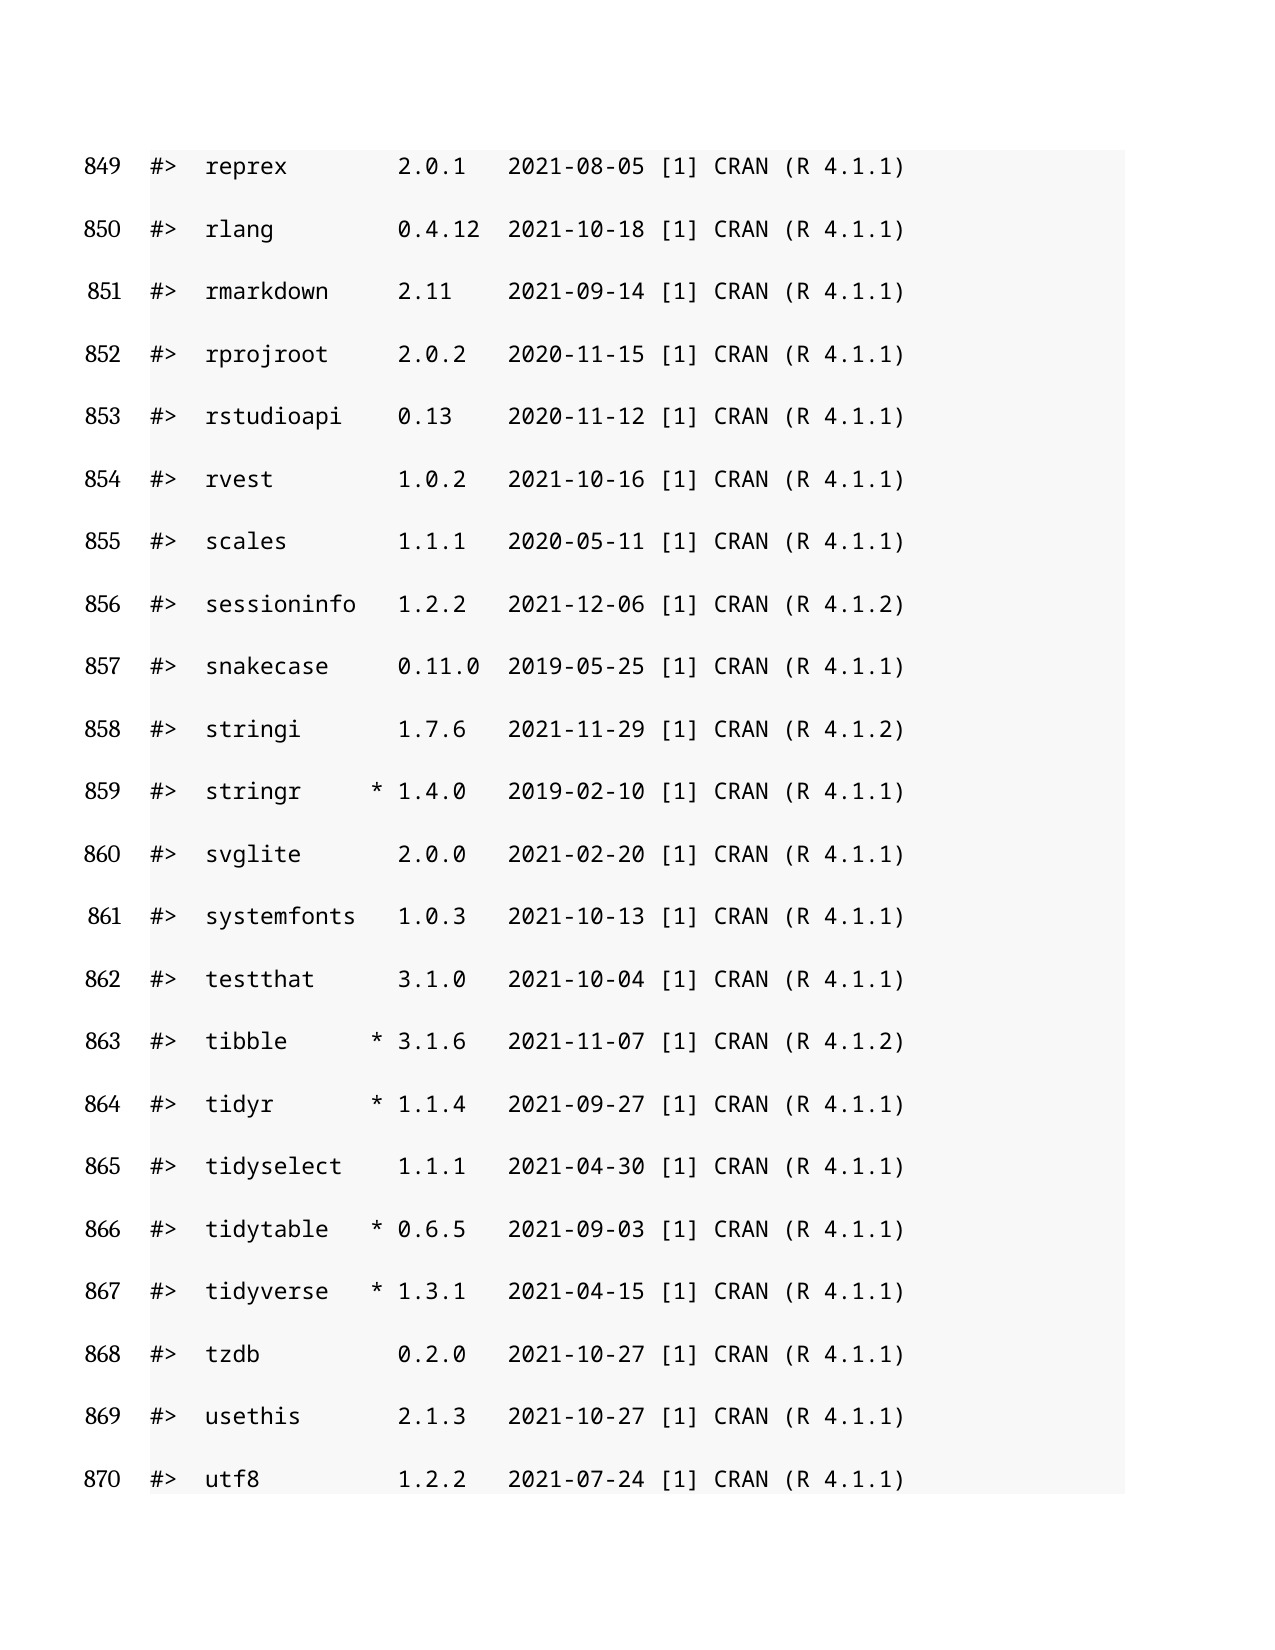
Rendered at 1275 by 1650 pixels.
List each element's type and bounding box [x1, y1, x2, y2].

text [150, 150, 1125, 1494]
